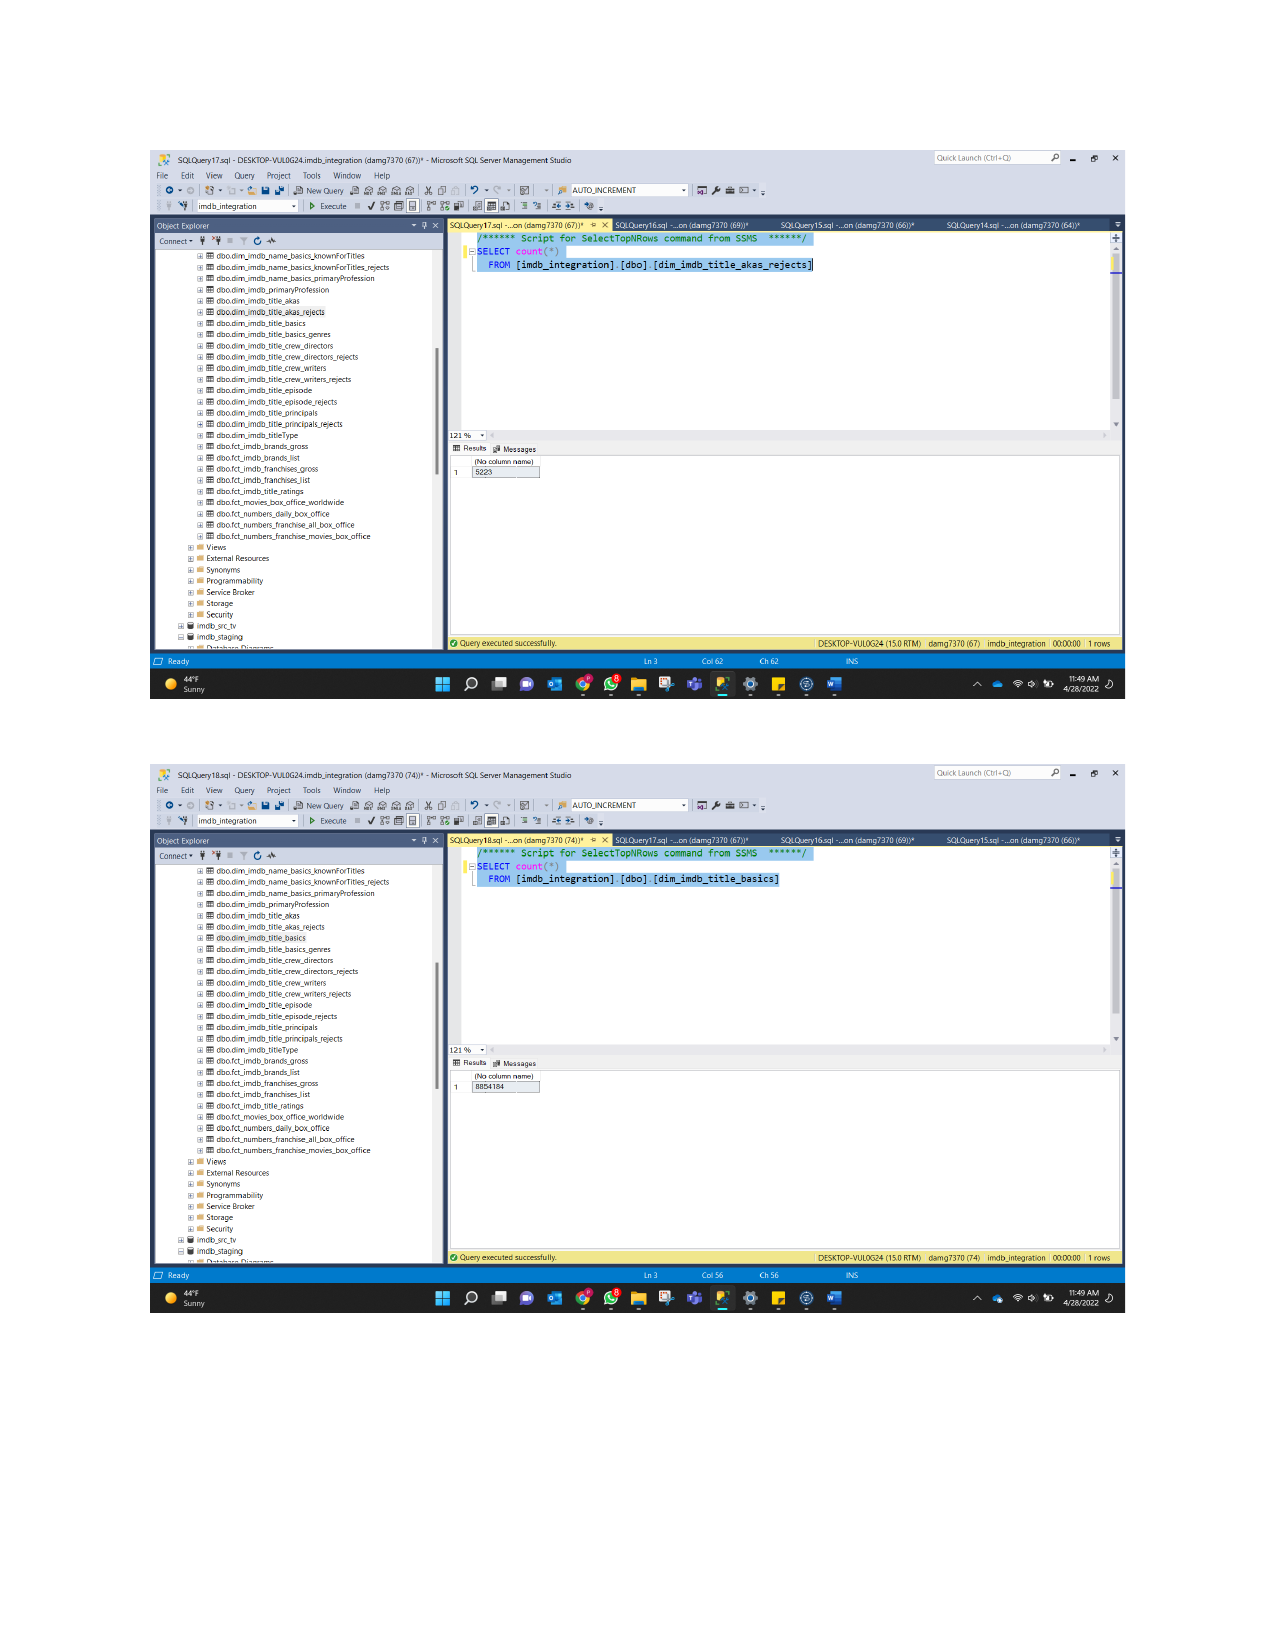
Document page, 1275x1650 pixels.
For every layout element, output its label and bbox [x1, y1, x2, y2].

picture [150, 150, 1125, 699]
picture [150, 764, 1125, 1313]
